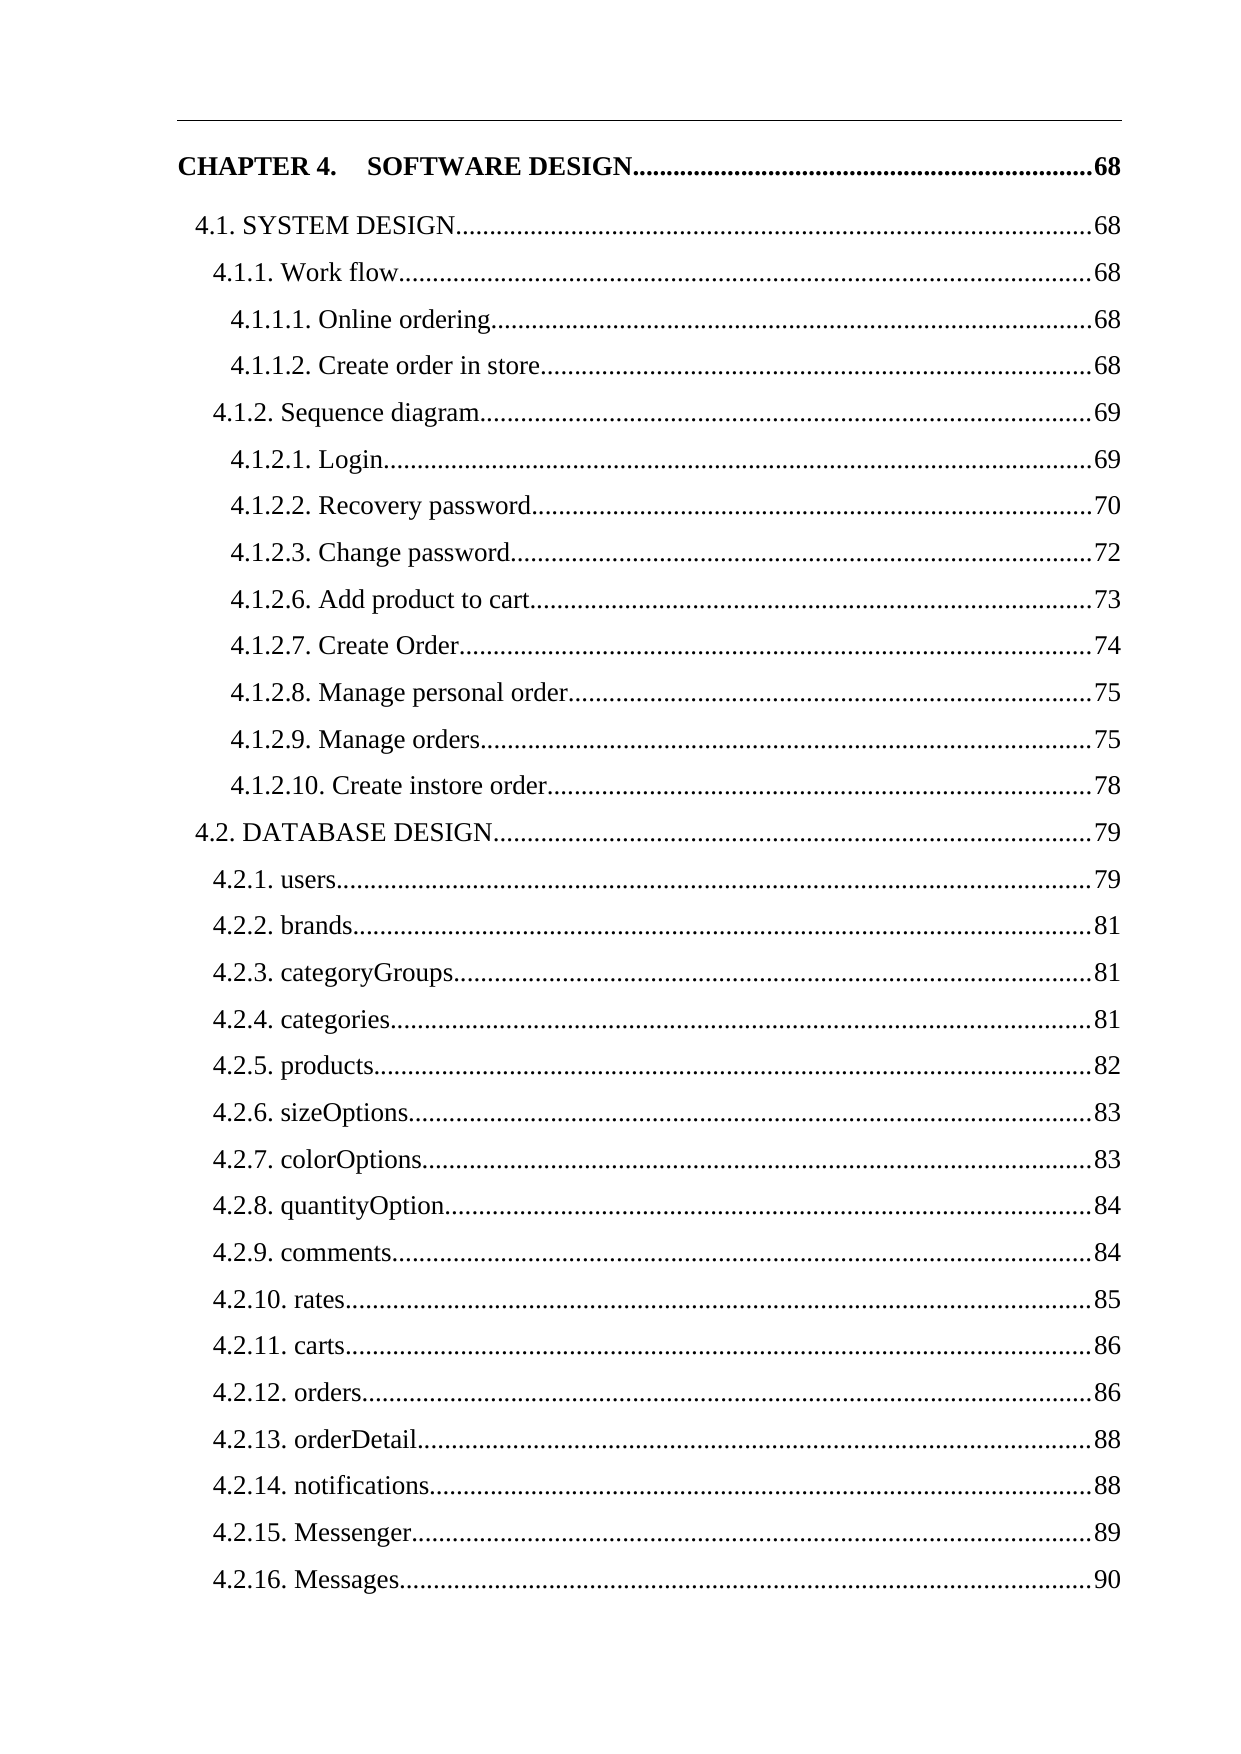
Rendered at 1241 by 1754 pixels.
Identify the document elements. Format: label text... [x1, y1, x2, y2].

text CHAPTER 4. SOFTWARE DESIGN 68 [177, 150, 1122, 181]
text 4.1.2.9. Manage orders 75 [230, 723, 1122, 754]
text 4.1.2. Sequence diagram 69 [213, 396, 1122, 427]
text 4.2.5. products 82 [213, 1049, 1122, 1081]
text 4.1.1.2. Create order in store 68 [230, 349, 1122, 381]
text 4.2.3. categoryGroups 81 [213, 956, 1122, 987]
text 4.2.13. orderDetail 88 [213, 1423, 1122, 1454]
text 4.2. DATABASE DESIGN 79 [195, 816, 1122, 847]
text 4.2.12. orders 86 [213, 1376, 1122, 1407]
text 4.2.8. quantityOption 84 [213, 1189, 1122, 1221]
text 4.2.7. colorOptions 83 [213, 1143, 1122, 1174]
text 4.2.4. categories 81 [213, 1003, 1122, 1034]
text 4.2.14. notifications 88 [213, 1469, 1122, 1501]
text 4.2.10. rates 85 [213, 1283, 1122, 1314]
text 4.2.1. users 79 [213, 863, 1122, 894]
text 4.1.1.1. Online ordering 68 [230, 303, 1122, 334]
text 4.2.16. Messages 90 [213, 1563, 1122, 1594]
text 4.2.11. carts 86 [213, 1329, 1122, 1361]
text 4.1.2.1. Login 69 [230, 443, 1122, 474]
text 4.2.6. sizeOptions 83 [213, 1096, 1122, 1127]
text 4.1. SYSTEM DESIGN 68 [195, 209, 1122, 241]
text 4.2.2. brands 81 [213, 909, 1122, 941]
text 4.1.2.3. Change password 72 [230, 536, 1122, 567]
text 4.1.1. Work flow 68 [213, 256, 1122, 287]
text 4.1.2.2. Recovery password 70 [230, 489, 1122, 521]
text 4.1.2.6. Add product to cart 73 [230, 583, 1122, 614]
text 4.1.2.7. Create Order 74 [230, 629, 1122, 661]
text 4.1.2.8. Manage personal order 75 [230, 676, 1122, 707]
text 4.2.15. Messenger 89 [213, 1516, 1122, 1547]
text 4.1.2.10. Create instore order 78 [230, 769, 1122, 801]
text 4.2.9. comments 84 [213, 1236, 1122, 1267]
